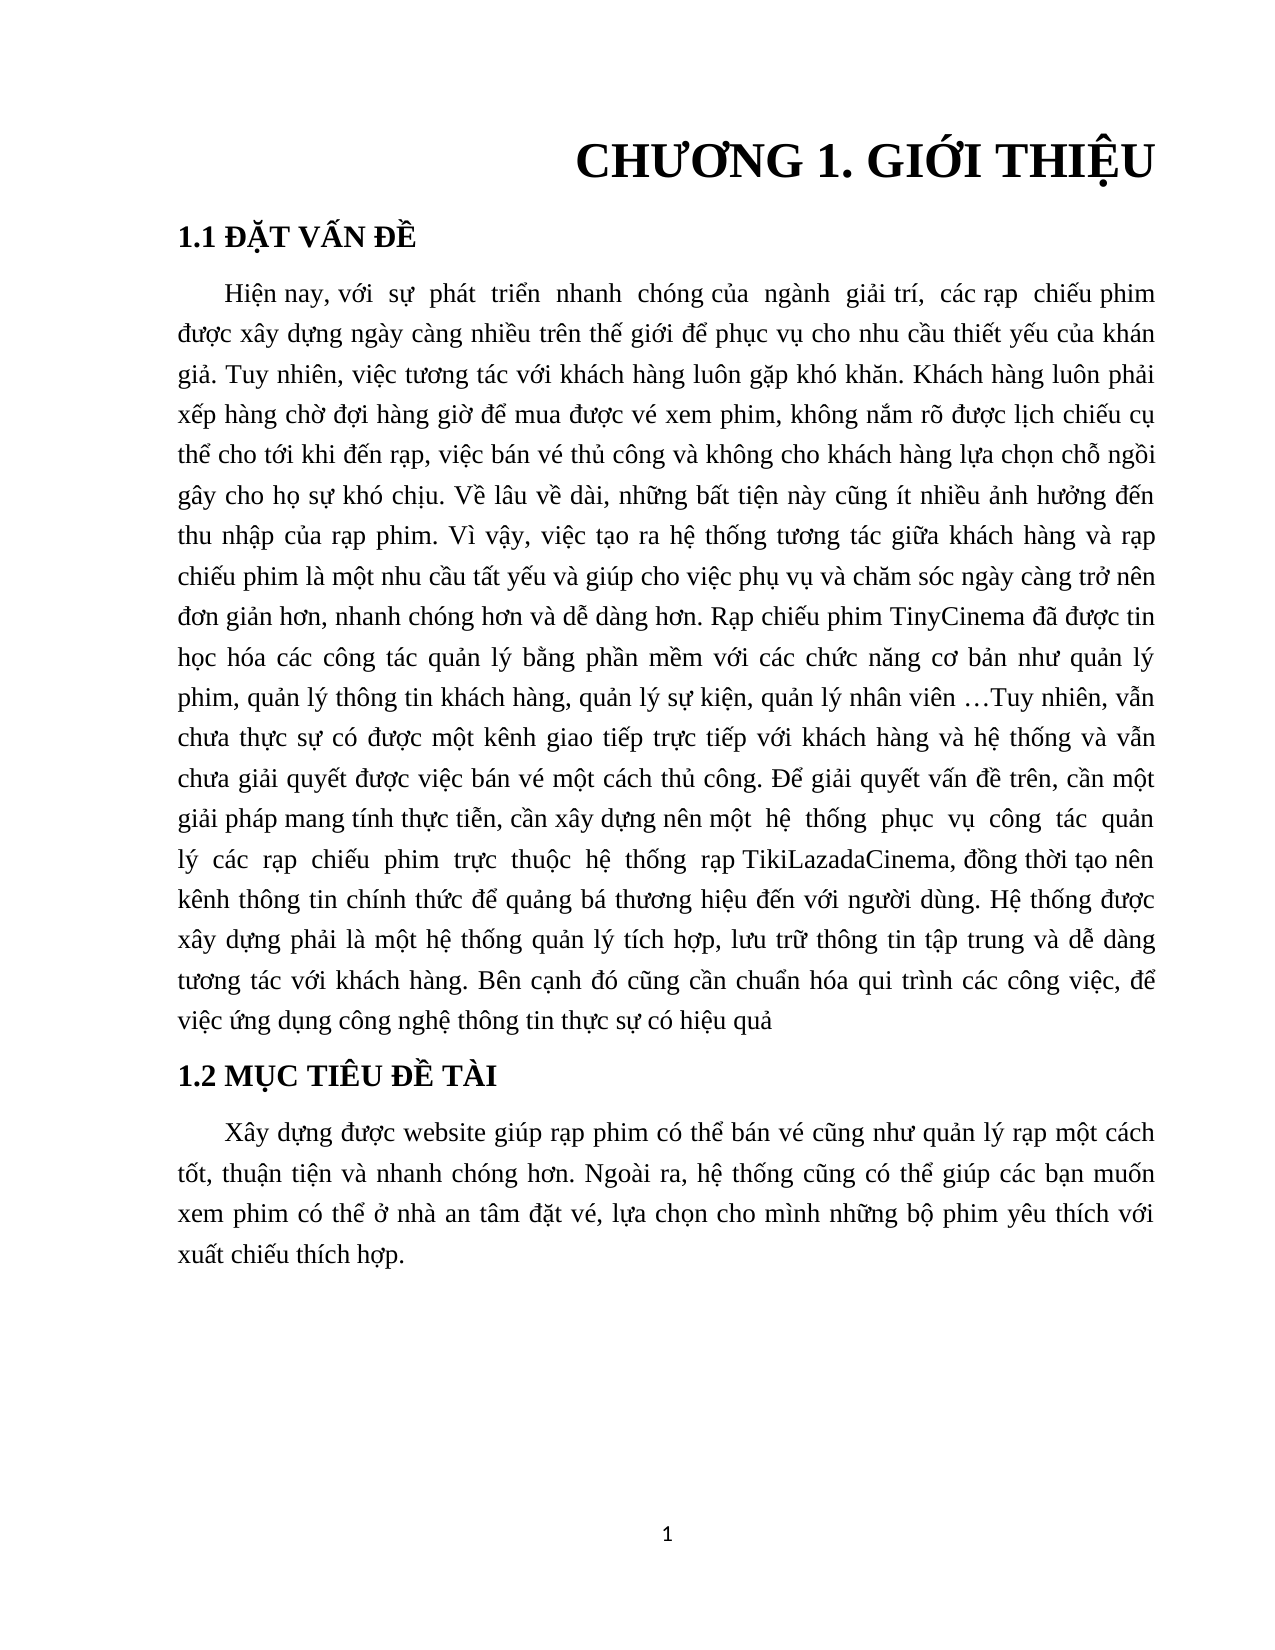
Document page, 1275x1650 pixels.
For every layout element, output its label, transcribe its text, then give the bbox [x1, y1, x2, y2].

text Xây dựng được website giúp rạp phim có thể bán vé cũng như quản lý rạp một cách tốt, thuận tiện và nhanh chóng hơn. Ngoài ra, hệ thống cũng có thể giúp các bạn muốn xem phim có thể ở nhà an tâm đặt vé, lựa chọn cho mình những bộ phim yêu thích với xuất chiếu thích hợp. [177, 1117, 1157, 1269]
subtitle MỤC TIÊU ĐỀ TÀI [177, 1057, 1157, 1093]
text Hiện nay, với sự phát triển nhanh chóng của ngành giải trí, các rạp chiếu phim được xây dựng ngày càng nhiều trên thế giới để phục vụ cho nhu cầu thiết yếu của khán giả. Tuy nhiên, việc tương tác với khách hàng luôn gặp khó khăn. Khách hàng luôn phải xếp hàng chờ đợi hàng giờ để mua được vé xem phim, không nắm rõ được lịch chiếu cụ thể cho tới khi đến rạp, việc bán vé thủ công và không cho khách hàng lựa chọn chỗ ngồi gây cho họ sự khó chịu. Về lâu về dài, những bất tiện này cũng ít nhiều ảnh hưởng đến thu nhập của rạp phim. Vì vậy, việc tạo ra hệ thống tương tác giữa khách hàng và rạp chiếu phim là một nhu cầu tất yếu và giúp cho việc phụ vụ và chăm sóc ngày càng trở nên đơn giản hơn, nhanh chóng hơn và dễ dàng hơn. Rạp chiếu phim TinyCinema đã được tin học hóa các công tác quản lý bằng phần mềm với các chức năng cơ bản như quản lý phim, quản lý thông tin khách hàng, quản lý sự kiện, quản lý nhân viên …Tuy nhiên, vẫn chưa thực sự có được một kênh giao tiếp trực tiếp với khách hàng và hệ thống và vẫn chưa giải quyết được việc bán vé một cách thủ công. Để giải quyết vấn đề trên, cần một giải pháp mang tính thực tiễn, cần xây dựng nên một hệ thống phục vụ công tác quản lý các rạp chiếu phim trực thuộc hệ thống rạp TikiLazadaCinema, đồng thời tạo nên kênh thông tin chính thức để quảng bá thương hiệu đến với người dùng. Hệ thống được xây dựng phải là một hệ thống quản lý tích hợp, lưu trữ thông tin tập trung và dễ dàng tương tác với khách hàng. Bên cạnh đó cũng cần chuẩn hóa qui trình các công việc, để việc ứng dụng công nghệ thông tin thực sự có hiệu quả [177, 277, 1157, 1036]
subtitle ĐẶT VẤN ĐỀ [177, 218, 1157, 254]
subtitle CHƯƠNG 1. GIỚI THIỆU [177, 131, 1157, 188]
